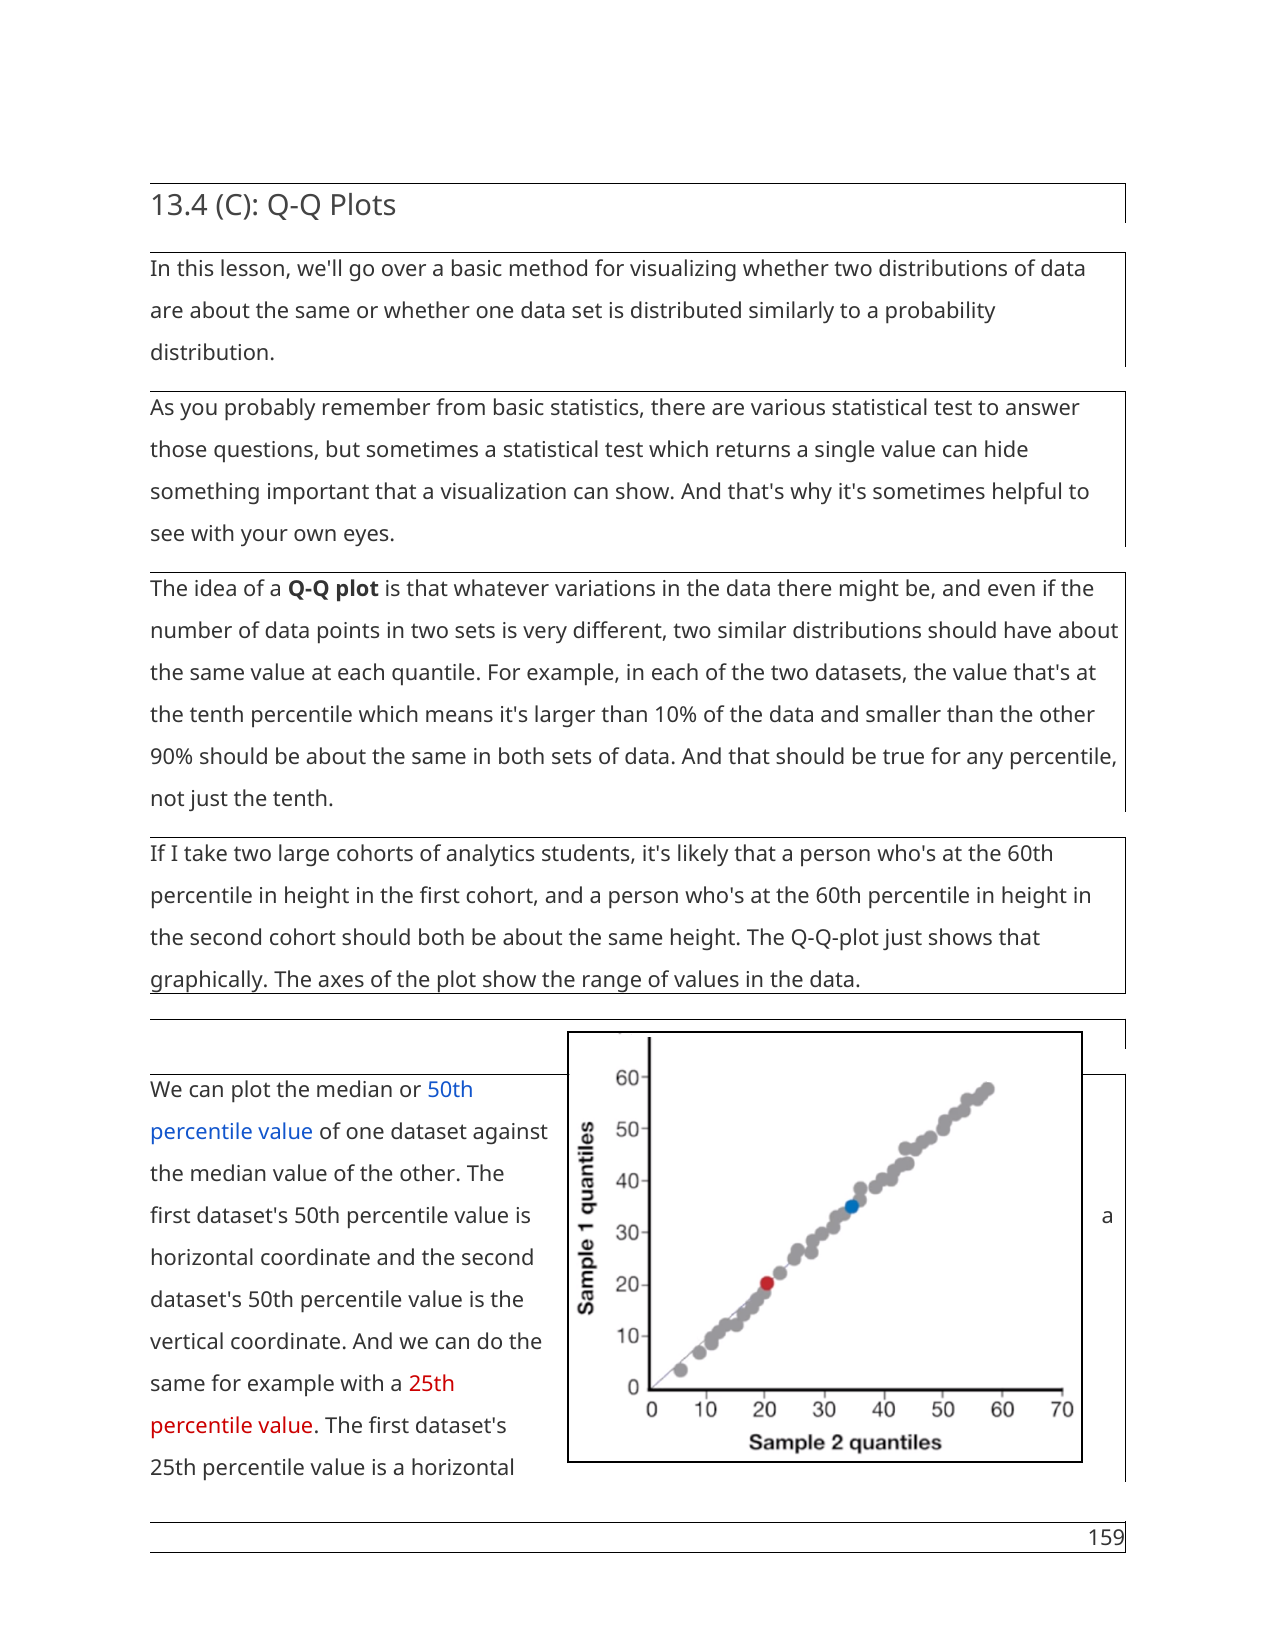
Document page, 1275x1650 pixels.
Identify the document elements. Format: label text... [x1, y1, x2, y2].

subtitle 13.4 (C): Q-Q Plots [150, 184, 1125, 223]
text In this lesson, we'll go over a basic method for visualizing whether two distributions of data are about the same or whether one data set is distributed similarly to a probability distribution. [150, 253, 1125, 367]
text If I take two large cohorts of analytics students, it's likely that a person who's at the 60th percentile in height in the first cohort, and a person who's at the 60th percentile in height in the second cohort should both be about the same height. The Q-Q-plot just shows that graphically. The axes of the plot show the range of values in the data. [150, 838, 1125, 993]
text The idea of a Q-Q plot is that whatever variations in the data there might be, and even if the number of data points in two sets is very different, two similar distributions should have about the same value at each quantile. For example, in each of the two datasets, the value that's at the tenth percentile which means it's larger than 10% of the data and smaller than the other 90% should be about the same in both sets of data. And that should be true for any percentile, not just the tenth. [150, 573, 1125, 812]
text As you probably remember from basic statistics, there are various statistical test to answer those questions, but sometimes a statistical test which returns a single value can hide something important that a visualization can show. And that's why it's sometimes helpful to see with your own eyes. [150, 392, 1125, 547]
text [150, 1075, 1125, 1482]
picture [569, 1033, 1081, 1461]
